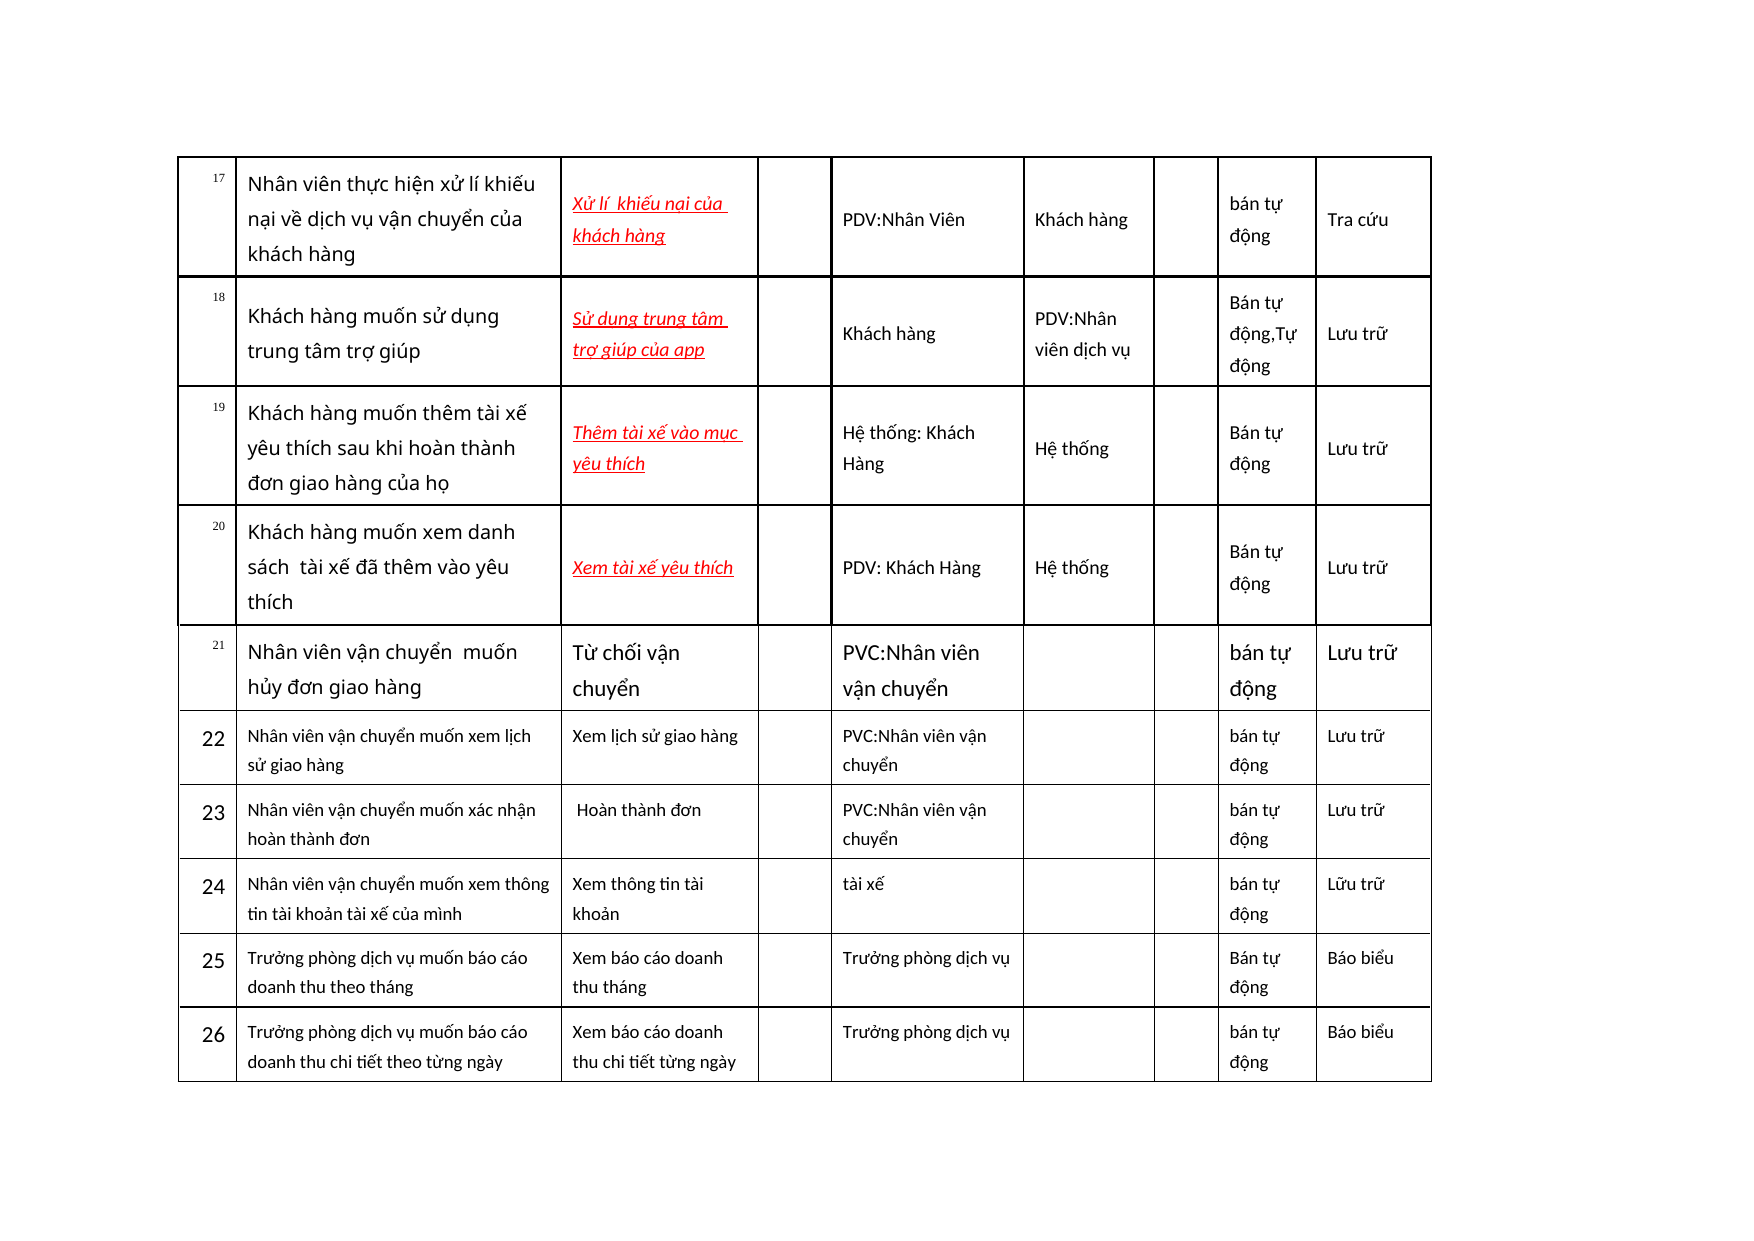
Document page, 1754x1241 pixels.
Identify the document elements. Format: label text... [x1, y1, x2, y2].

table_cell tài xế [832, 859, 1023, 932]
table_cell [759, 934, 831, 1006]
table_cell Nhân viên vận chuyển muốn xem lịch sử giao hàng [237, 711, 561, 784]
table_cell Khách hàng muốn thêm tài xế yêu thích sau khi hoàn thành đơn giao hàng của họ [237, 387, 560, 504]
table_cell 26 [179, 1007, 236, 1081]
table_cell [1024, 859, 1154, 932]
table_cell PDV:Nhân viên dịch vụ [1025, 278, 1153, 385]
table_cell Nhân viên vận chuyển muốn hủy đơn giao hàng [237, 626, 561, 710]
table_cell 23 [179, 785, 236, 858]
table_cell [759, 506, 830, 623]
table_cell [1155, 278, 1217, 385]
table_cell 25 [179, 934, 236, 1006]
table_cell Hệ thống [1025, 387, 1153, 504]
table_cell [1155, 506, 1217, 623]
table_cell Báo biểu [1317, 933, 1431, 1006]
table_cell [1155, 785, 1218, 858]
table_cell 18 [179, 278, 235, 385]
table_cell Lưu trữ [1317, 278, 1430, 385]
table_cell Trưởng phòng dịch vụ [832, 934, 1023, 1006]
table_cell Lưu trữ [1317, 626, 1431, 710]
table_cell Lưu trữ [1317, 506, 1430, 623]
table_cell [1024, 1008, 1154, 1081]
table_cell bán tự động [1219, 859, 1316, 932]
table_cell Xem thông tin tài khoản [562, 859, 758, 932]
table_cell Khách hàng muốn sử dụng trung tâm trợ giúp [237, 278, 560, 385]
table_cell Lưu trữ [1317, 784, 1431, 858]
table_cell [1024, 785, 1154, 858]
table_cell [759, 278, 830, 385]
table_cell Khách hàng [833, 278, 1023, 385]
table_cell 22 [179, 711, 236, 784]
table_cell Hệ thống: Khách Hàng [833, 387, 1023, 504]
table_cell Tra cứu [1317, 158, 1430, 275]
table_cell 19 [179, 387, 235, 504]
table_cell Xem báo cáo doanh thu tháng [562, 934, 758, 1006]
table_cell Nhân viên thực hiện xử lí khiếu nại về dịch vụ vận chuyển của khách hàng [237, 158, 560, 275]
table_cell bán tự động [1219, 626, 1316, 710]
table_cell Hệ thống [1025, 506, 1153, 623]
table_cell [759, 1008, 831, 1081]
table_cell [1024, 934, 1154, 1006]
table_cell Sử dụng trung tâm trợ giúp của app [562, 278, 757, 385]
table_cell PVC:Nhân viên vận chuyển [832, 785, 1023, 858]
table_cell [1155, 626, 1218, 710]
table_cell Xử lí khiếu nại của khách hàng [562, 158, 757, 275]
table_cell [759, 626, 831, 710]
table_cell Trưởng phòng dịch vụ [832, 1008, 1023, 1081]
table_cell [1024, 711, 1154, 784]
table_cell Xem tài xế yêu thích [562, 506, 757, 623]
table_cell bán tự động [1219, 785, 1316, 858]
table_cell [1155, 158, 1217, 275]
table_cell Trưởng phòng dịch vụ muốn báo cáo doanh thu chi tiết theo từng ngày [237, 1008, 561, 1081]
table_cell 17 [179, 158, 235, 275]
table_cell Từ chối vận chuyển [562, 626, 758, 710]
table_cell Lưu trữ [1317, 387, 1430, 504]
table_cell Bán tự động [1219, 387, 1315, 504]
table_cell [1024, 626, 1154, 710]
table_cell Xem báo cáo doanh thu chi tiết từng ngày [562, 1008, 758, 1081]
table_cell Lưu trữ [1317, 710, 1431, 784]
table_cell [759, 711, 831, 784]
table_cell 24 [179, 859, 236, 932]
table_cell Hoàn thành đơn [562, 785, 758, 858]
table_cell [759, 785, 831, 858]
table_cell Lữu trữ [1317, 858, 1431, 932]
table_cell [1155, 1008, 1218, 1081]
table_cell [759, 859, 831, 932]
table_cell PVC:Nhân viên vận chuyển [832, 626, 1023, 710]
table_cell PDV: Khách Hàng [833, 506, 1023, 623]
table_cell Khách hàng [1025, 158, 1153, 275]
table_cell Thêm tài xế vào mục yêu thích [562, 387, 757, 504]
table_cell PDV:Nhân Viên [833, 158, 1023, 275]
table_cell [1155, 711, 1218, 784]
table_cell 20 [179, 506, 235, 623]
table_cell [1155, 934, 1218, 1006]
table_cell [1155, 387, 1217, 504]
table_cell Trưởng phòng dịch vụ muốn báo cáo doanh thu theo tháng [237, 934, 561, 1006]
table_cell Xem lịch sử giao hàng [562, 711, 758, 784]
table_cell bán tự động [1219, 711, 1316, 784]
table_cell Bán tự động [1219, 934, 1316, 1006]
table_cell Nhân viên vận chuyển muốn xem thông tin tài khoản tài xế của mình [237, 859, 561, 932]
table_cell Nhân viên vận chuyển muốn xác nhận hoàn thành đơn [237, 785, 561, 858]
table_cell [759, 387, 830, 504]
table_cell [759, 158, 830, 275]
table_cell bán tự động [1219, 158, 1315, 275]
table_cell 21 [179, 625, 236, 710]
table_cell Khách hàng muốn xem danh sách tài xế đã thêm vào yêu thích [237, 506, 560, 623]
table_cell Báo biểu [1317, 1006, 1431, 1081]
table_cell Bán tự động,Tự động [1219, 278, 1315, 385]
table_cell bán tự động [1219, 1008, 1316, 1081]
table_cell [1155, 859, 1218, 932]
table_cell Bán tự động [1219, 506, 1315, 623]
table_cell PVC:Nhân viên vận chuyển [832, 711, 1023, 784]
